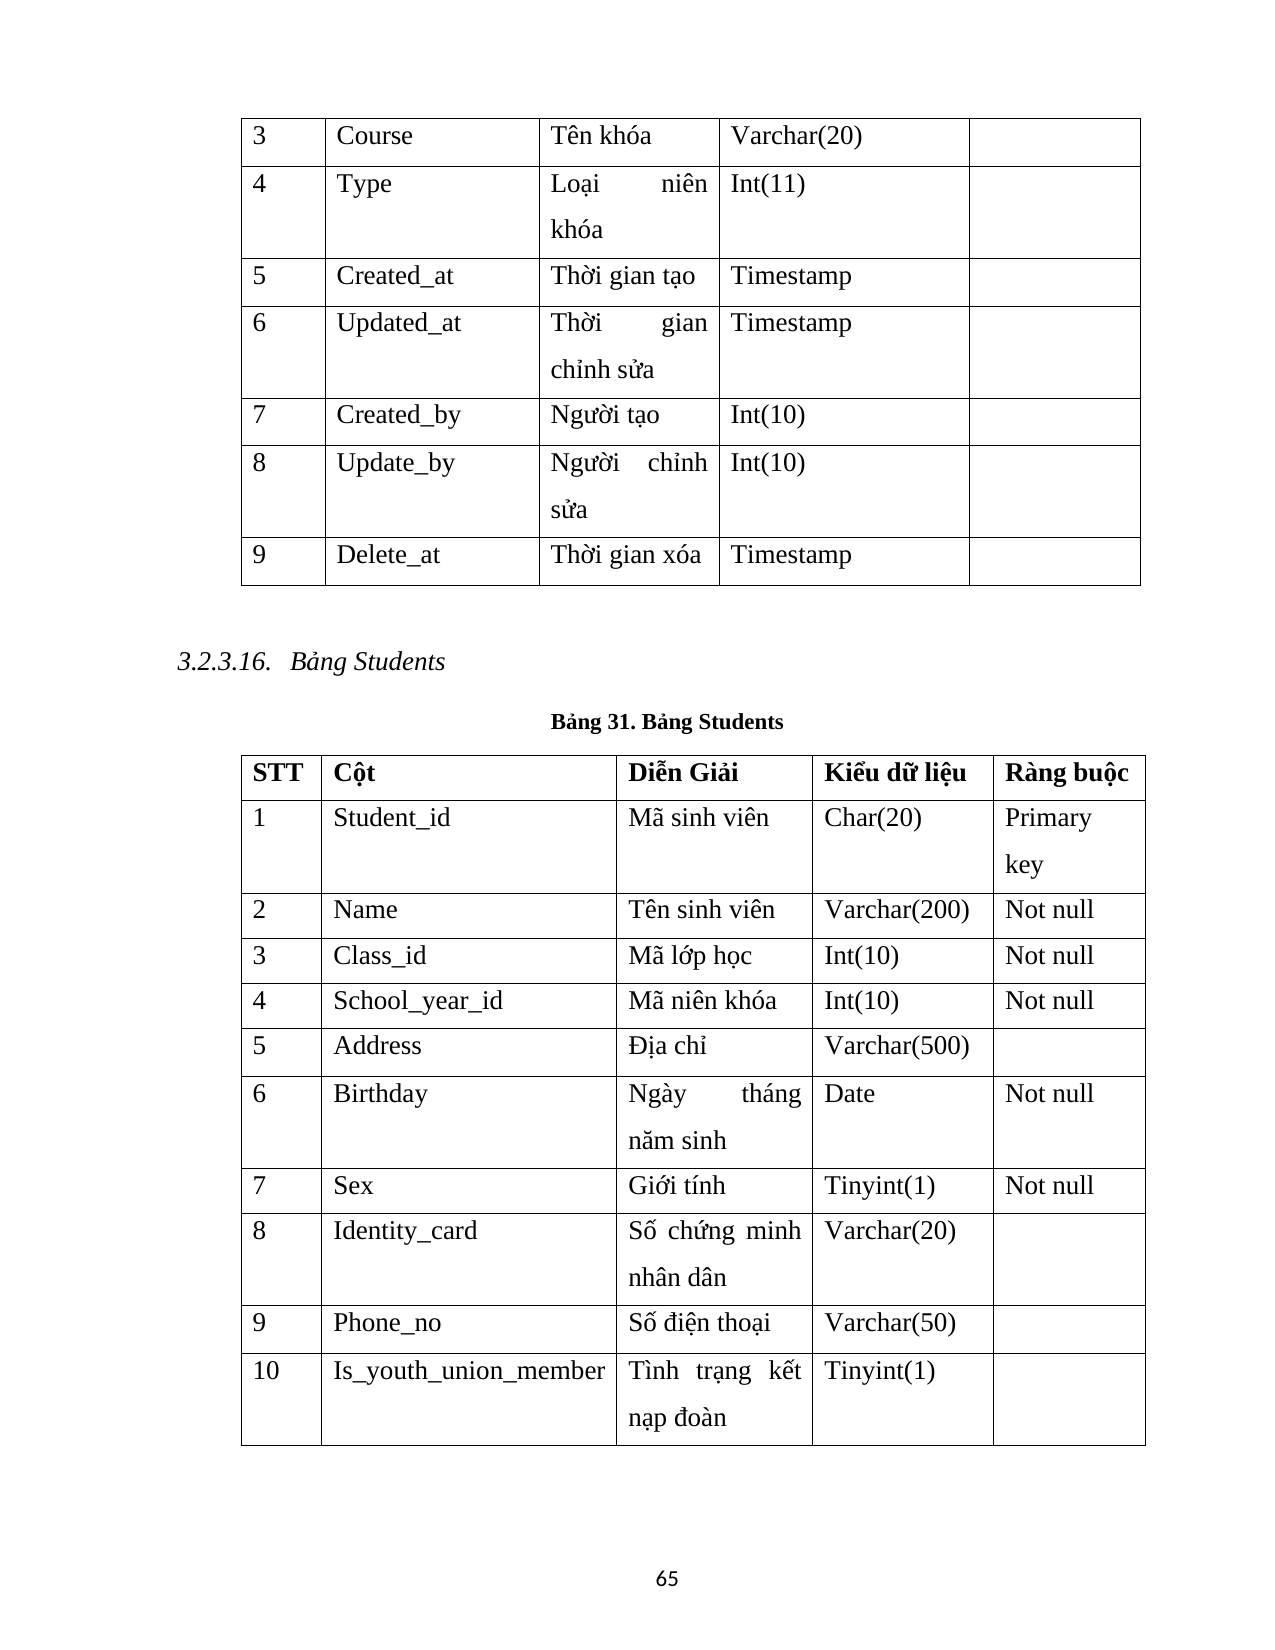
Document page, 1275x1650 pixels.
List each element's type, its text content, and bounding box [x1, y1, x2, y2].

table_cell 3 [242, 939, 321, 983]
table_cell Phone_no [322, 1306, 616, 1353]
table_cell Not null [994, 1169, 1145, 1213]
table_cell Date [813, 1077, 993, 1168]
table_cell Int(10) [720, 446, 969, 537]
table_cell Type [326, 167, 539, 258]
table_cell Giới tính [617, 1169, 812, 1213]
table_header STT [242, 756, 321, 800]
table_cell Varchar(200) [813, 894, 993, 938]
table_cell Student_id [322, 801, 616, 892]
table_header Ràng buộc [994, 756, 1145, 800]
table_cell Not null [994, 939, 1145, 983]
table_cell Người tạo [540, 399, 719, 445]
table_cell [994, 1306, 1145, 1353]
table_cell Updated_at [326, 307, 539, 397]
table_cell Người chỉnh sửa [540, 446, 719, 537]
table_cell Int(10) [813, 939, 993, 983]
table_cell Int(10) [813, 984, 993, 1028]
table_cell 7 [242, 1169, 321, 1213]
table_cell Loại niên khóa [540, 167, 719, 258]
table_cell Varchar(20) [813, 1214, 993, 1305]
table_cell [994, 1029, 1145, 1076]
table_cell 4 [242, 984, 321, 1028]
table_cell [970, 119, 1140, 166]
table_cell Tinyint(1) [813, 1354, 993, 1445]
table_cell 7 [242, 399, 325, 445]
table_cell [970, 399, 1140, 445]
table_cell Created_by [326, 399, 539, 445]
table_cell 5 [242, 259, 325, 306]
table_cell [994, 1354, 1145, 1445]
table_cell Số chứng minh nhân dân [617, 1214, 812, 1305]
table_cell [970, 446, 1140, 537]
table_cell 5 [242, 1029, 321, 1076]
table_cell 9 [242, 1306, 321, 1353]
table_cell Update_by [326, 446, 539, 537]
table_cell Timestamp [720, 259, 969, 306]
table_cell Tên khóa [540, 119, 719, 166]
table_cell Thời gian tạo [540, 259, 719, 306]
table_cell [994, 1214, 1145, 1305]
table_cell [970, 259, 1140, 306]
list Bảng Students [177, 644, 1157, 676]
table_cell Name [322, 894, 616, 938]
table_cell School_year_id [322, 984, 616, 1028]
table_cell 6 [242, 1077, 321, 1168]
table_cell 6 [242, 307, 325, 397]
text Bảng 31. Bảng Students [177, 708, 1157, 734]
table_cell Not null [994, 984, 1145, 1028]
table_header Kiểu dữ liệu [813, 756, 993, 800]
table_header Diễn Giải [617, 756, 812, 800]
table_cell 2 [242, 894, 321, 938]
table_cell [970, 538, 1140, 585]
table_cell Identity_card [322, 1214, 616, 1305]
table_cell Varchar(50) [813, 1306, 993, 1353]
table_cell Timestamp [720, 307, 969, 397]
table_cell Birthday [322, 1077, 616, 1168]
table_cell Int(11) [720, 167, 969, 258]
table_cell Tinyint(1) [813, 1169, 993, 1213]
table_cell Is_youth_union_member [322, 1354, 616, 1445]
table_cell Tên sinh viên [617, 894, 812, 938]
table_cell Int(10) [720, 399, 969, 445]
table_cell 8 [242, 446, 325, 537]
table_cell 3 [242, 119, 325, 166]
table_cell 10 [242, 1354, 321, 1445]
table_cell Not null [994, 894, 1145, 938]
table_cell Thời gian xóa [540, 538, 719, 585]
table_cell Char(20) [813, 801, 993, 892]
table_cell 1 [242, 801, 321, 892]
table_cell [970, 307, 1140, 397]
table_cell 4 [242, 167, 325, 258]
table_cell Thời gian chỉnh sửa [540, 307, 719, 397]
table_cell Primary key [994, 801, 1145, 892]
table_cell Mã sinh viên [617, 801, 812, 892]
table_cell Địa chỉ [617, 1029, 812, 1076]
table_cell Ngày tháng năm sinh [617, 1077, 812, 1168]
table_cell Created_at [326, 259, 539, 306]
table_cell 9 [242, 538, 325, 585]
table_cell Mã lớp học [617, 939, 812, 983]
table_cell Not null [994, 1077, 1145, 1168]
table_cell Timestamp [720, 538, 969, 585]
table_cell Mã niên khóa [617, 984, 812, 1028]
table_header Cột [322, 756, 616, 800]
table_cell Tình trạng kết nạp đoàn [617, 1354, 812, 1445]
table_cell Sex [322, 1169, 616, 1213]
table_cell Varchar(20) [720, 119, 969, 166]
table_cell Số điện thoại [617, 1306, 812, 1353]
table_cell Delete_at [326, 538, 539, 585]
table_cell Class_id [322, 939, 616, 983]
table_cell Varchar(500) [813, 1029, 993, 1076]
table_cell [970, 167, 1140, 258]
table_cell Course [326, 119, 539, 166]
table_cell Address [322, 1029, 616, 1076]
table_cell 8 [242, 1214, 321, 1305]
